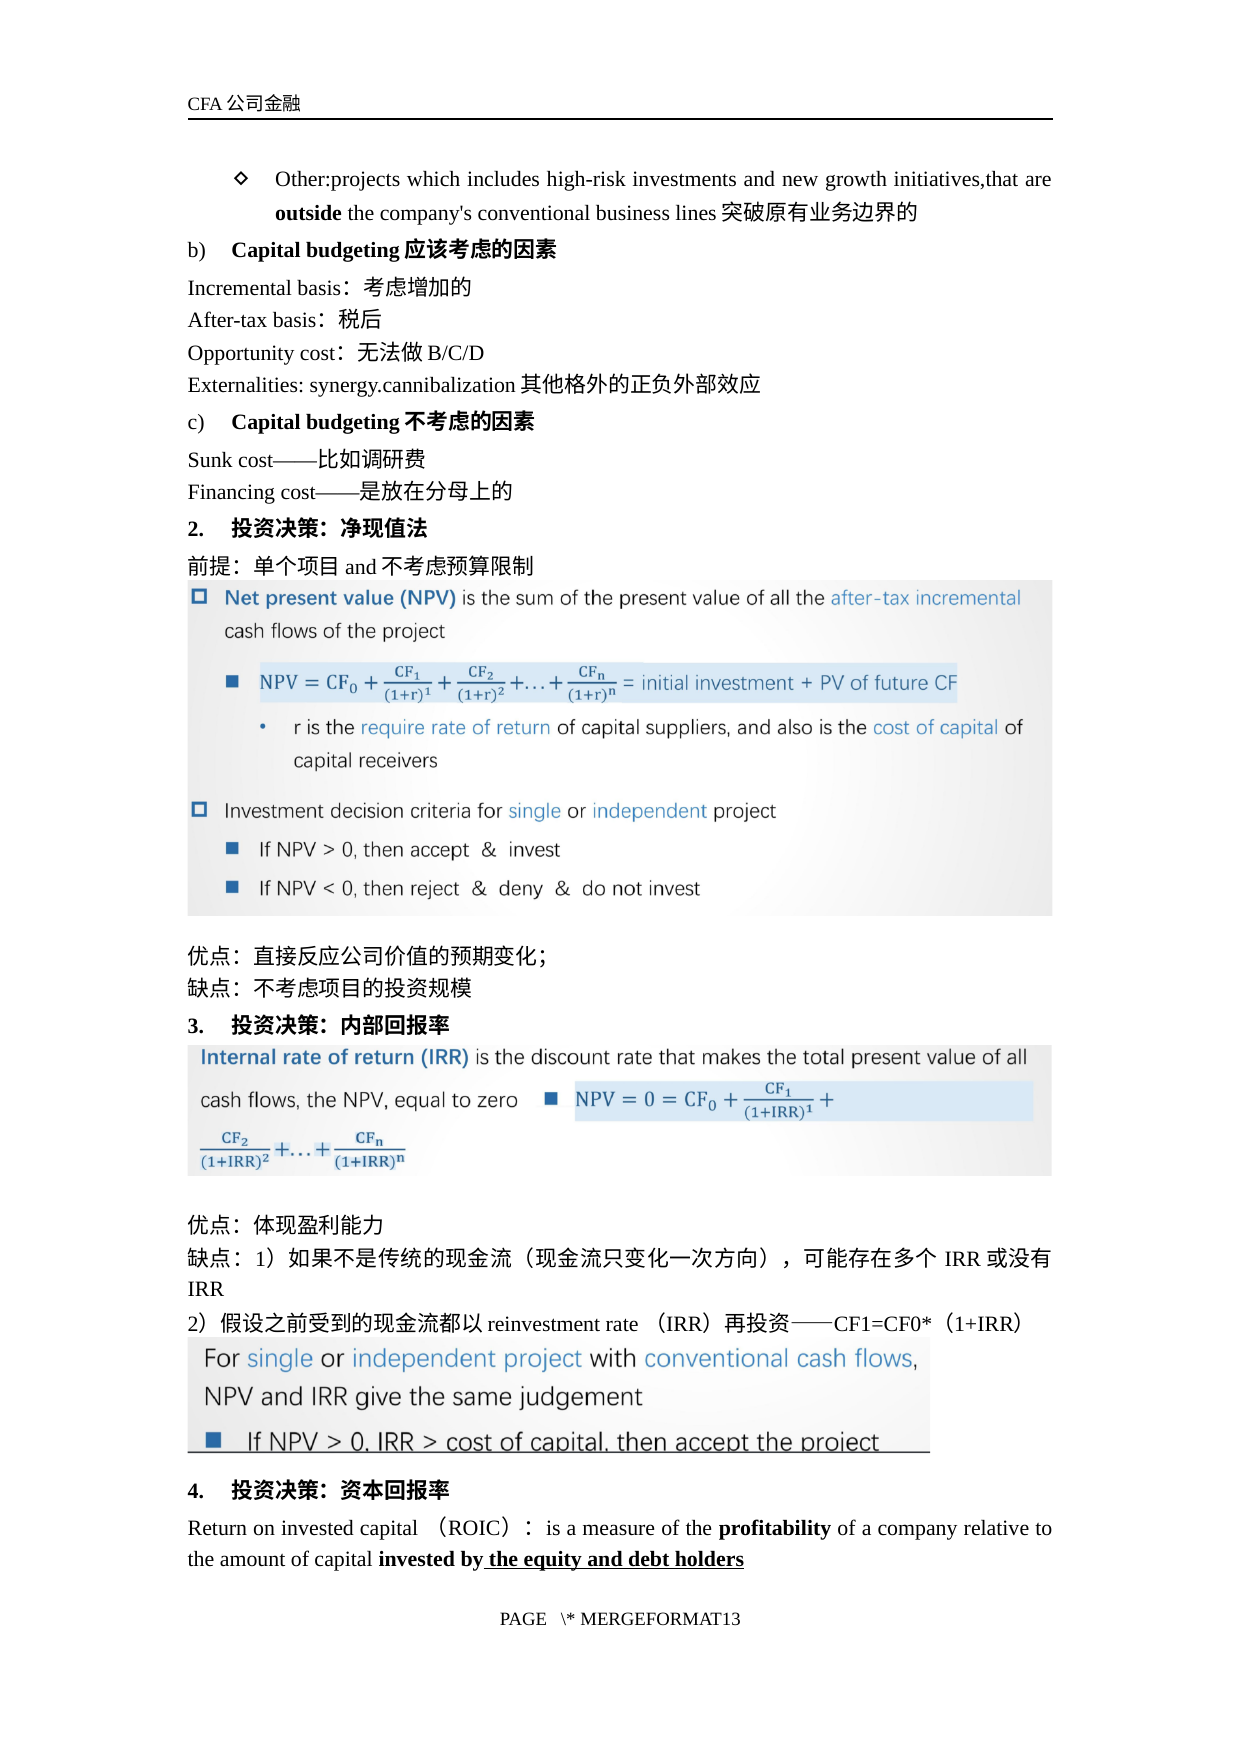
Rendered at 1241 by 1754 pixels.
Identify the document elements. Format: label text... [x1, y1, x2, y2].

text Sunk cost——比如调研费 [187, 441, 1053, 474]
subtitle Capital budgeting不考虑的因素 [187, 404, 1053, 436]
list Other:projects which includes high-risk investments and new growth initiatives,that are outside the company's conventional business lines突破原有业务边界的 [231, 162, 1053, 227]
subtitle 投资决策：净现值法 [187, 511, 1053, 543]
text 优点：直接反应公司价值的预期变化； [187, 938, 1053, 971]
text 缺点：不考虑项目的投资规模 [187, 971, 1053, 1003]
subtitle Capital budgeting应该考虑的因素 [187, 232, 1053, 264]
text 优点：体现盈利能力 [187, 1208, 1053, 1240]
picture [187, 1337, 931, 1454]
text Incremental basis：考虑增加的 [187, 269, 1053, 302]
text Return on invested capital （ROIC）：is a measure of the profitability of a company relative to the amount of capital invested by the equity and debt holders [187, 1510, 1053, 1575]
list 假设之前受到的现金流都以reinvestment rate （IRR）再投资——CF1=CF0*（1+IRR） [187, 1305, 1053, 1338]
picture [187, 1045, 1052, 1176]
text Opportunity cost：无法做B/C/D [187, 334, 1053, 367]
text Externalities: synergy.cannibalization其他格外的正负外部效应 [187, 367, 1053, 399]
subtitle 投资决策：资本回报率 [187, 1473, 1053, 1505]
subtitle 投资决策：内部回报率 [187, 1008, 1053, 1041]
text After-tax basis：税后 [187, 302, 1053, 334]
text 前提：单个项目and不考虑预算限制 [187, 548, 1053, 580]
text 缺点：1）如果不是传统的现金流（现金流只变化一次方向），可能存在多个IRR或没有IRR [187, 1240, 1053, 1305]
picture [187, 580, 1053, 916]
text Financing cost——是放在分母上的 [187, 474, 1053, 506]
